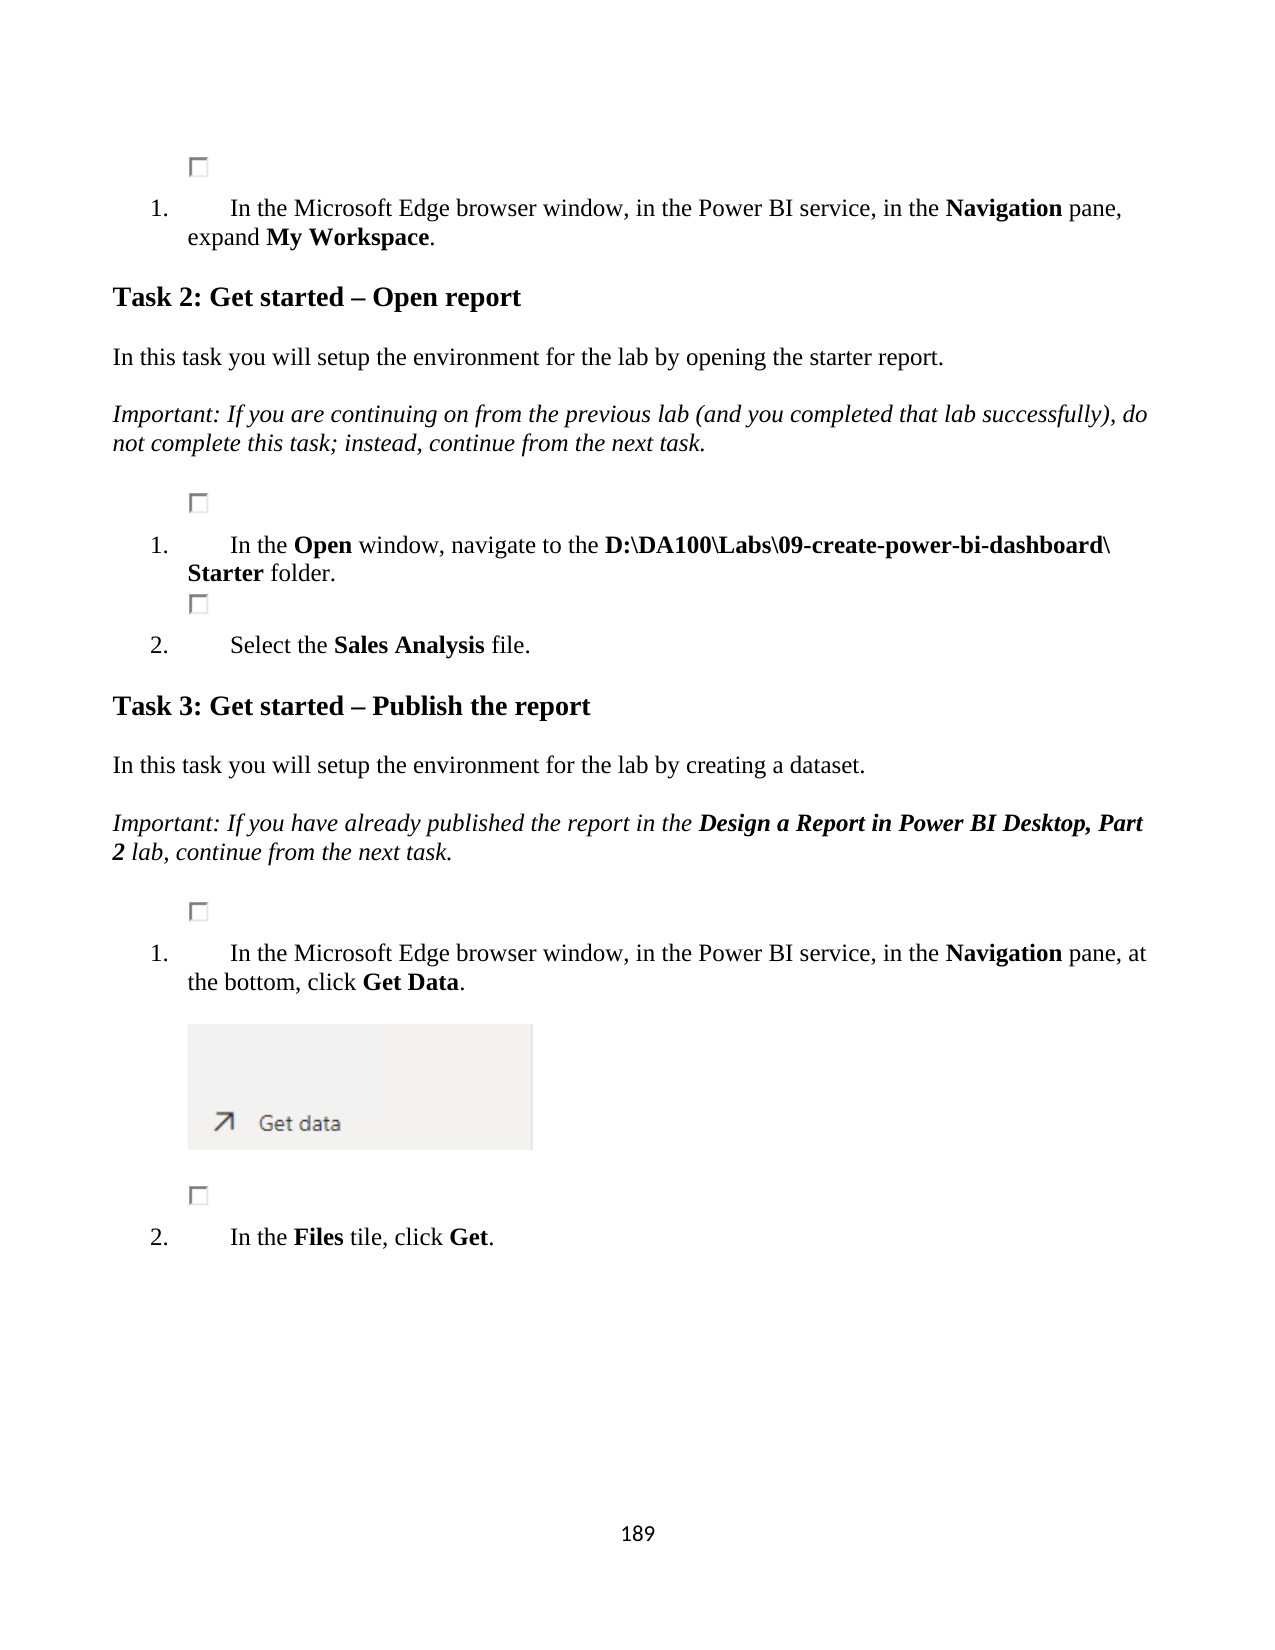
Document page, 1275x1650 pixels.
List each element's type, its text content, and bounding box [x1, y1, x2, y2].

list In the Files tile, click Get. [150, 1178, 1162, 1251]
text In this task you will setup the environment for the lab by creating a dataset. [112, 750, 1162, 779]
picture [187, 1024, 533, 1150]
list In the Microsoft Edge browser window, in the Power BI service, in the Navigation pane, at the bottom, click Get Data. [150, 895, 1162, 996]
list In the Open window, navigate to the D:\DA100\Labs\09-create-power-bi-dashboard\Starter folder. [150, 486, 1162, 587]
text Important: If you are continuing on from the previous lab (and you completed that lab successfully), do not complete this task; instead, continue from the next task. [112, 399, 1162, 457]
list Select the Sales Analysis file. [150, 587, 1162, 659]
text Important: If you have already published the report in the Design a Report in Power BI Desktop, Part 2 lab, continue from the next task. [112, 808, 1162, 866]
text Task 3: Get started – Publish the report [112, 688, 1162, 721]
list In the Microsoft Edge browser window, in the Power BI service, in the Navigation pane, expand My Workspace. [150, 150, 1162, 251]
text In this task you will setup the environment for the lab by opening the starter report. [112, 342, 1162, 370]
text Task 2: Get started – Open report [112, 280, 1162, 312]
